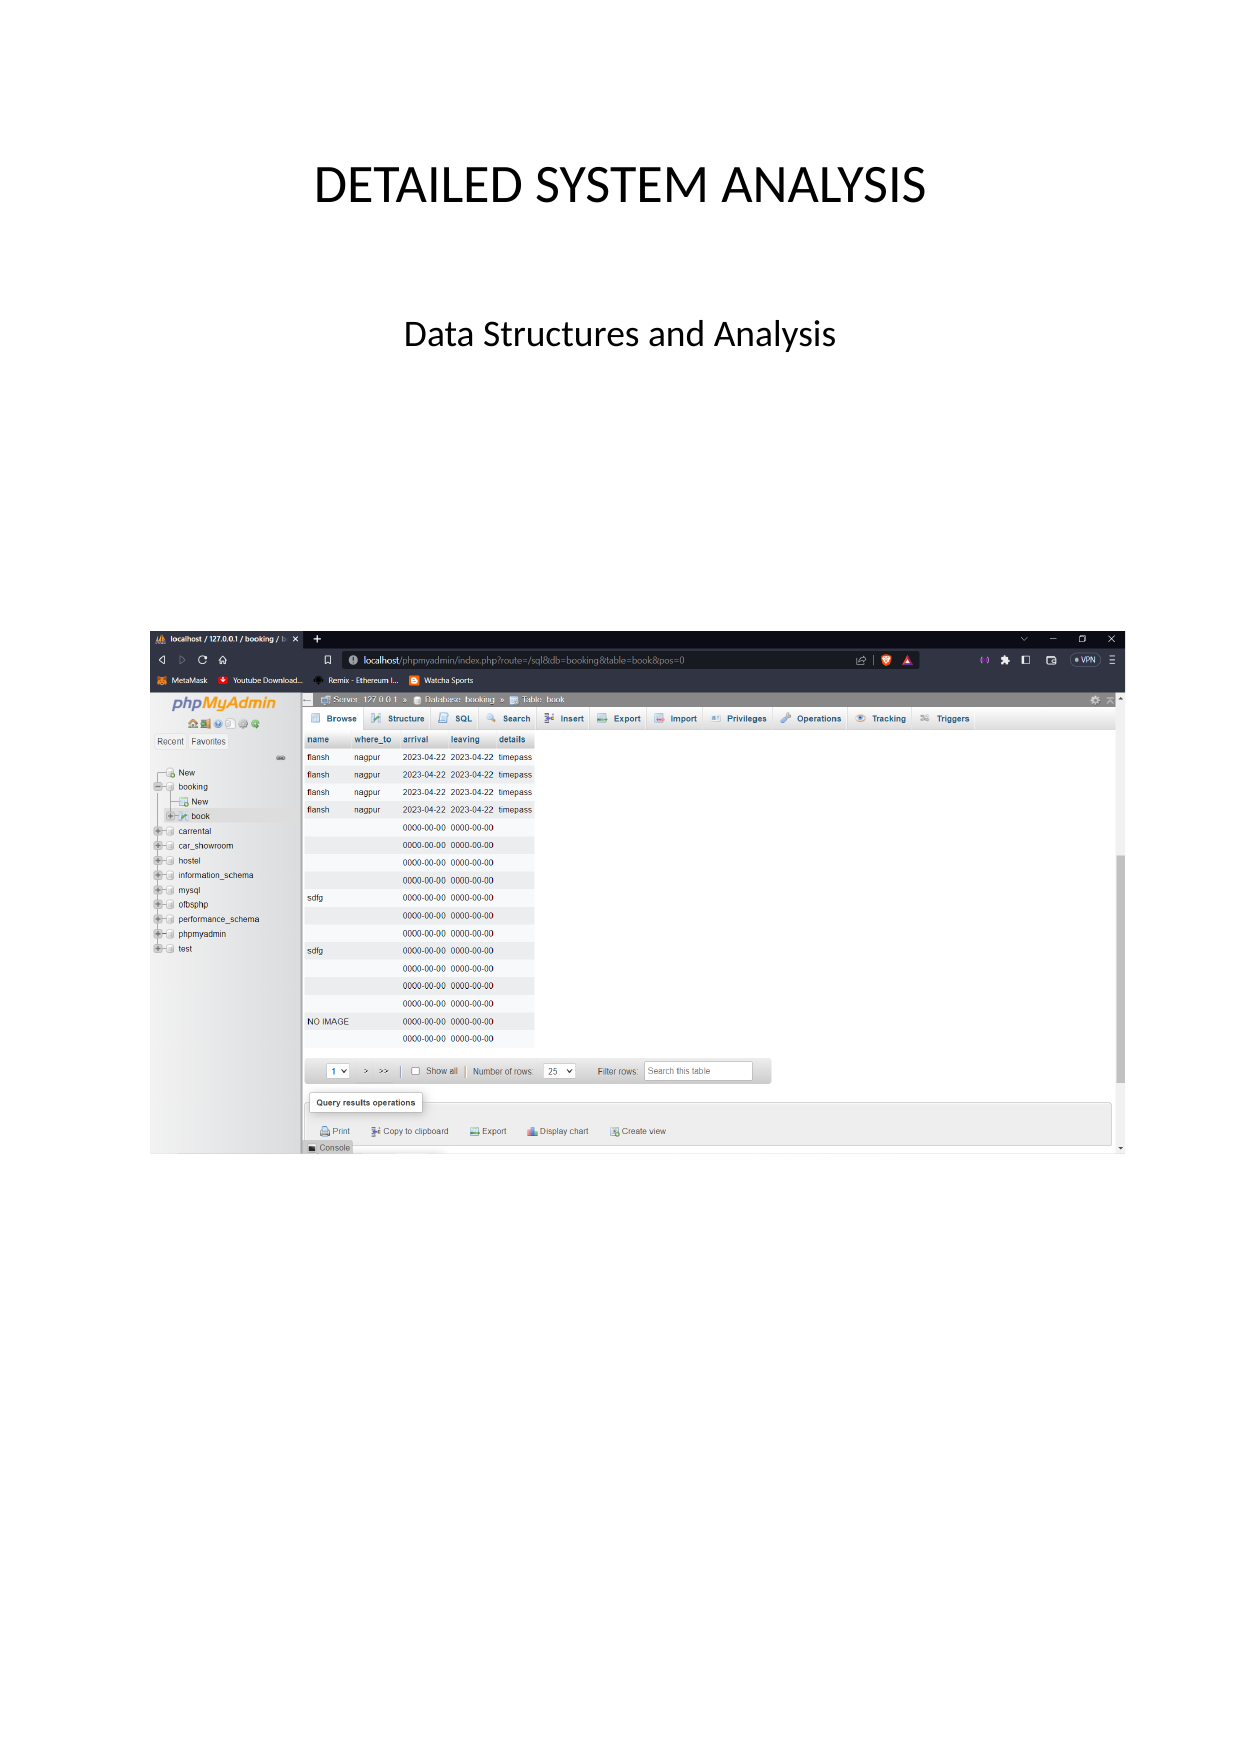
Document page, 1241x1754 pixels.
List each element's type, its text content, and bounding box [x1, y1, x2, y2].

text DETAILED SYSTEM ANALYSIS [150, 150, 1090, 216]
picture [150, 631, 1125, 1154]
text Data Structures and Analysis [150, 310, 1090, 356]
